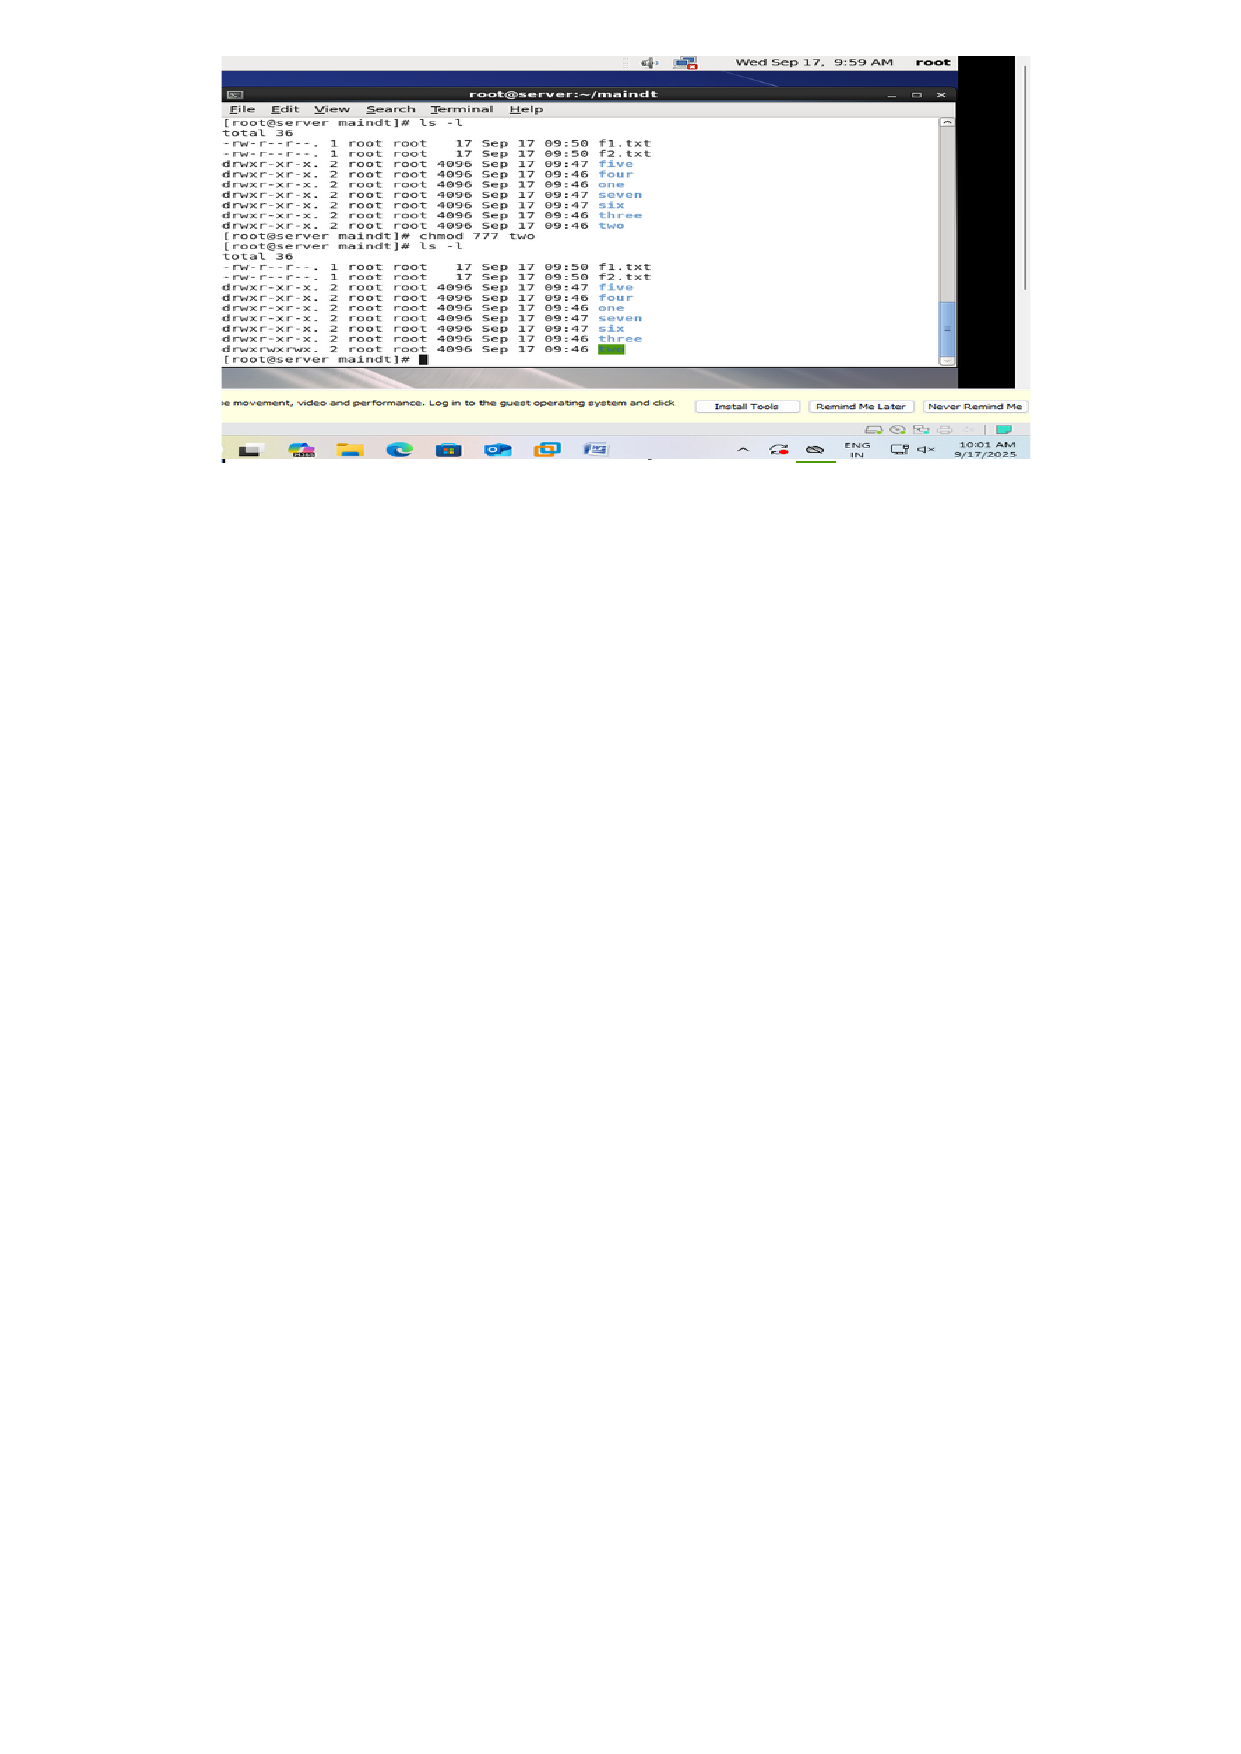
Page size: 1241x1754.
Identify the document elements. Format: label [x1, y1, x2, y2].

picture [221, 56, 1031, 463]
